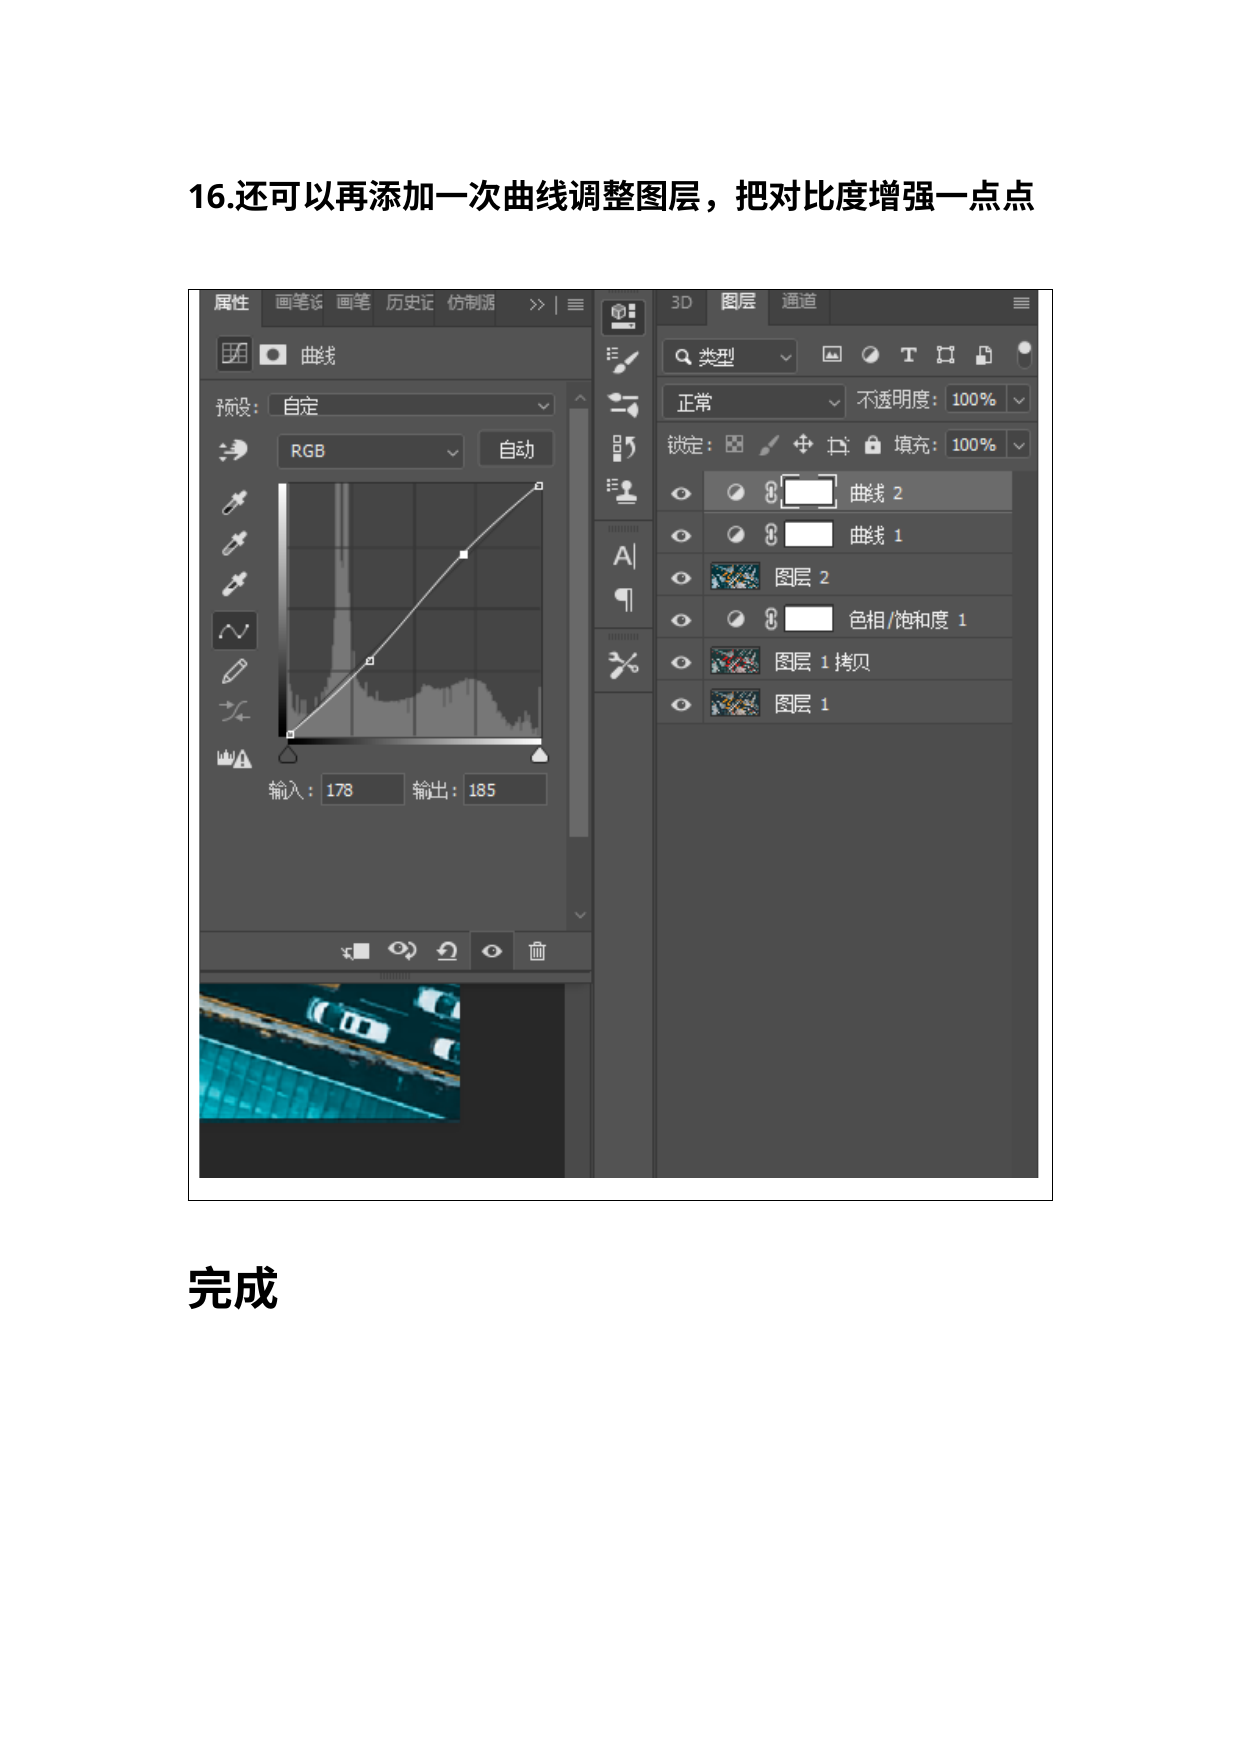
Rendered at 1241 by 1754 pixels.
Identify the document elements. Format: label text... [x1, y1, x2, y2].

subtitle 16.还可以再添加一次曲线调整图层，把对比度增强一点点 [187, 162, 1053, 227]
subtitle 完成 [187, 1237, 1053, 1334]
table_header [189, 290, 1052, 1200]
picture [199, 290, 1039, 1178]
